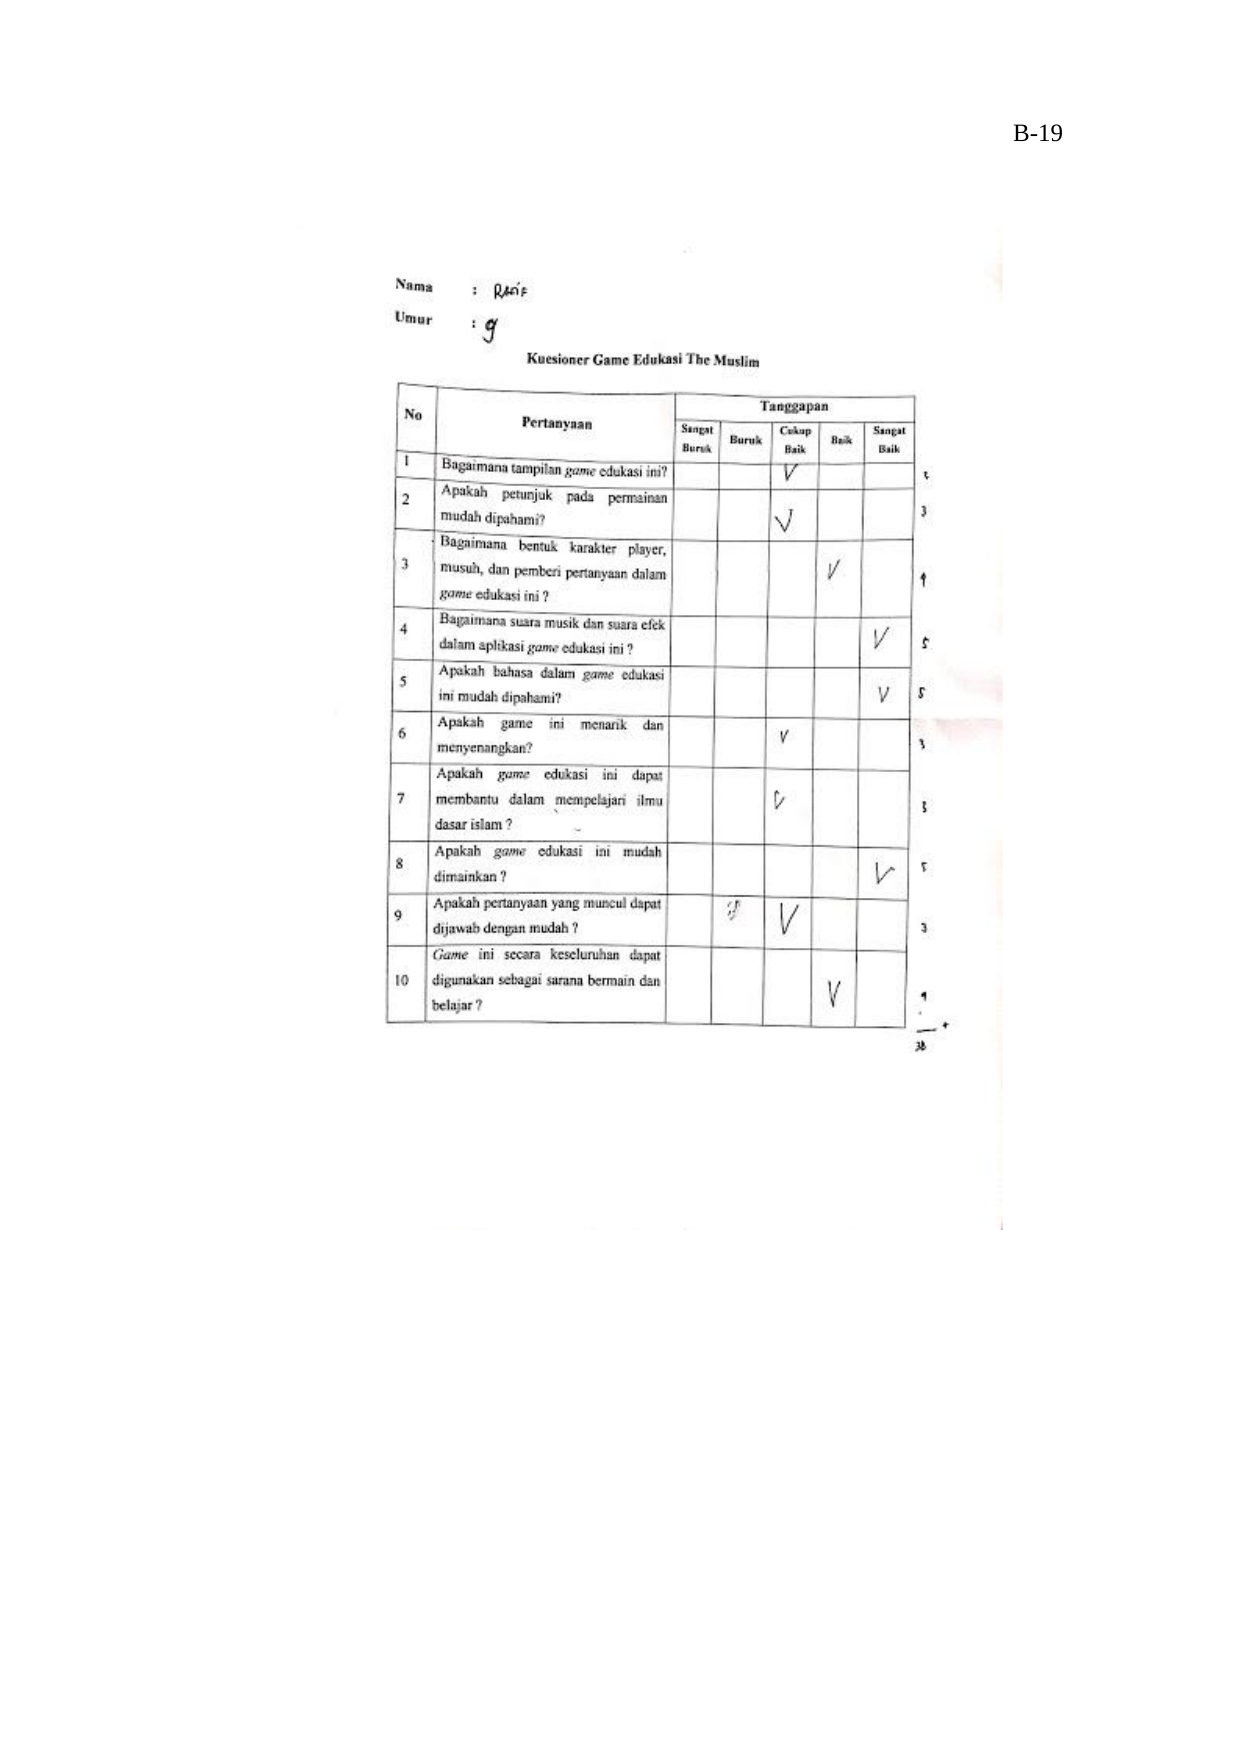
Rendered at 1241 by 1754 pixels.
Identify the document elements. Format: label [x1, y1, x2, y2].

picture [296, 225, 1003, 1230]
